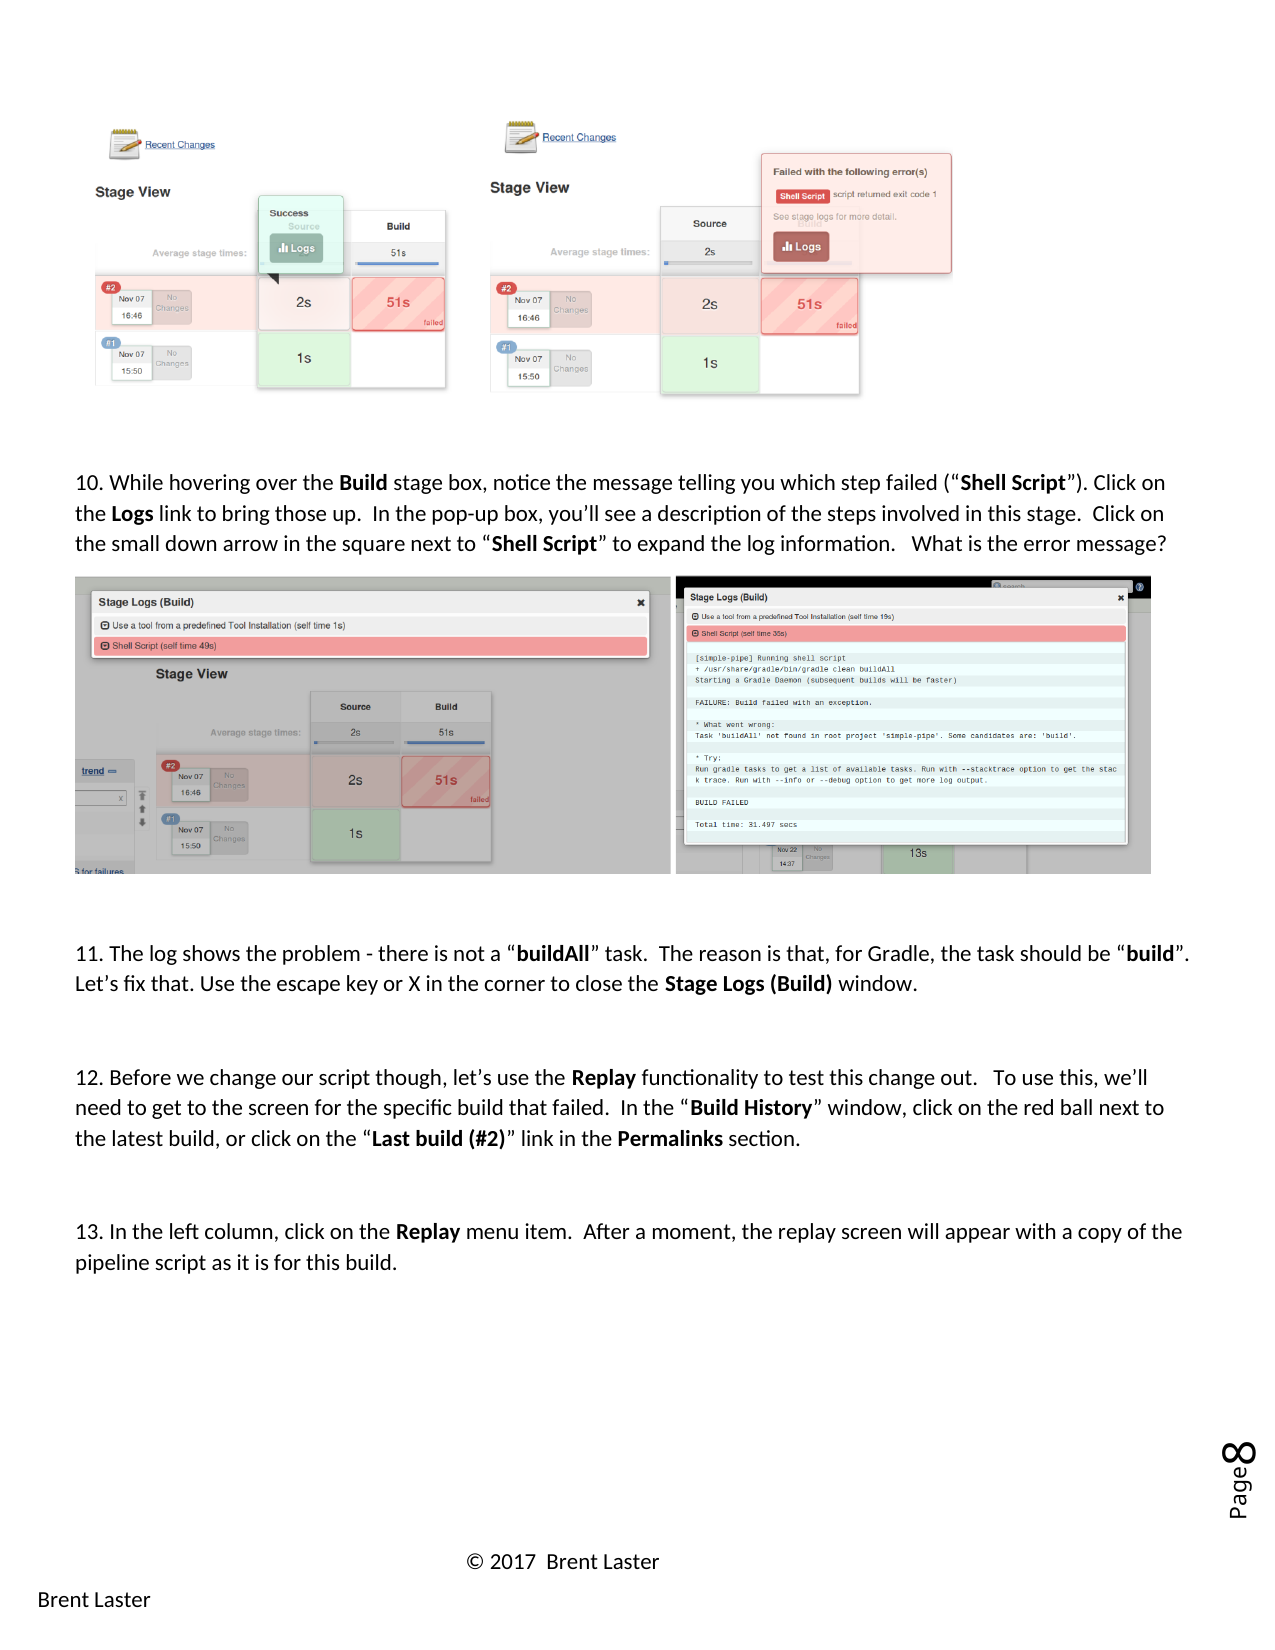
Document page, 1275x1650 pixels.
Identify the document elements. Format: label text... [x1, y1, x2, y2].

picture [75, 119, 476, 403]
text 10. While hovering over the Build stage box, notice the message telling you which step failed (“Shell Script”). Click on the Logs link to bring those up. In the pop-up box, you’ll see a description of the steps involved in this stage. Click on the small down arrow in the square next to “Shell Script” to expand the log information. What is the error message? [75, 468, 1200, 557]
text 13. In the left column, click on the Replay menu item. After a moment, the replay screen will appear with a copy of the pipeline script as it is for this build. [75, 1217, 1200, 1276]
picture [480, 103, 953, 403]
text 11. The log shows the problem - there is not a “buildAll” task. The reason is that, for Gradle, the task should be “build”. Let’s fix that. Use the escape key or X in the corner to close the Stage Logs (Build) window. [75, 939, 1200, 997]
picture [75, 576, 671, 874]
text 12. Before we change our script though, let’s use the Replay functionality to test this change out. To use this, we’ll need to get to the screen for the specific build that failed. In the “Build History” window, click on the red ball next to the latest build, or click on the “Last build (#2)” link in the Permalinks section. [75, 1063, 1200, 1152]
picture [675, 575, 1151, 874]
